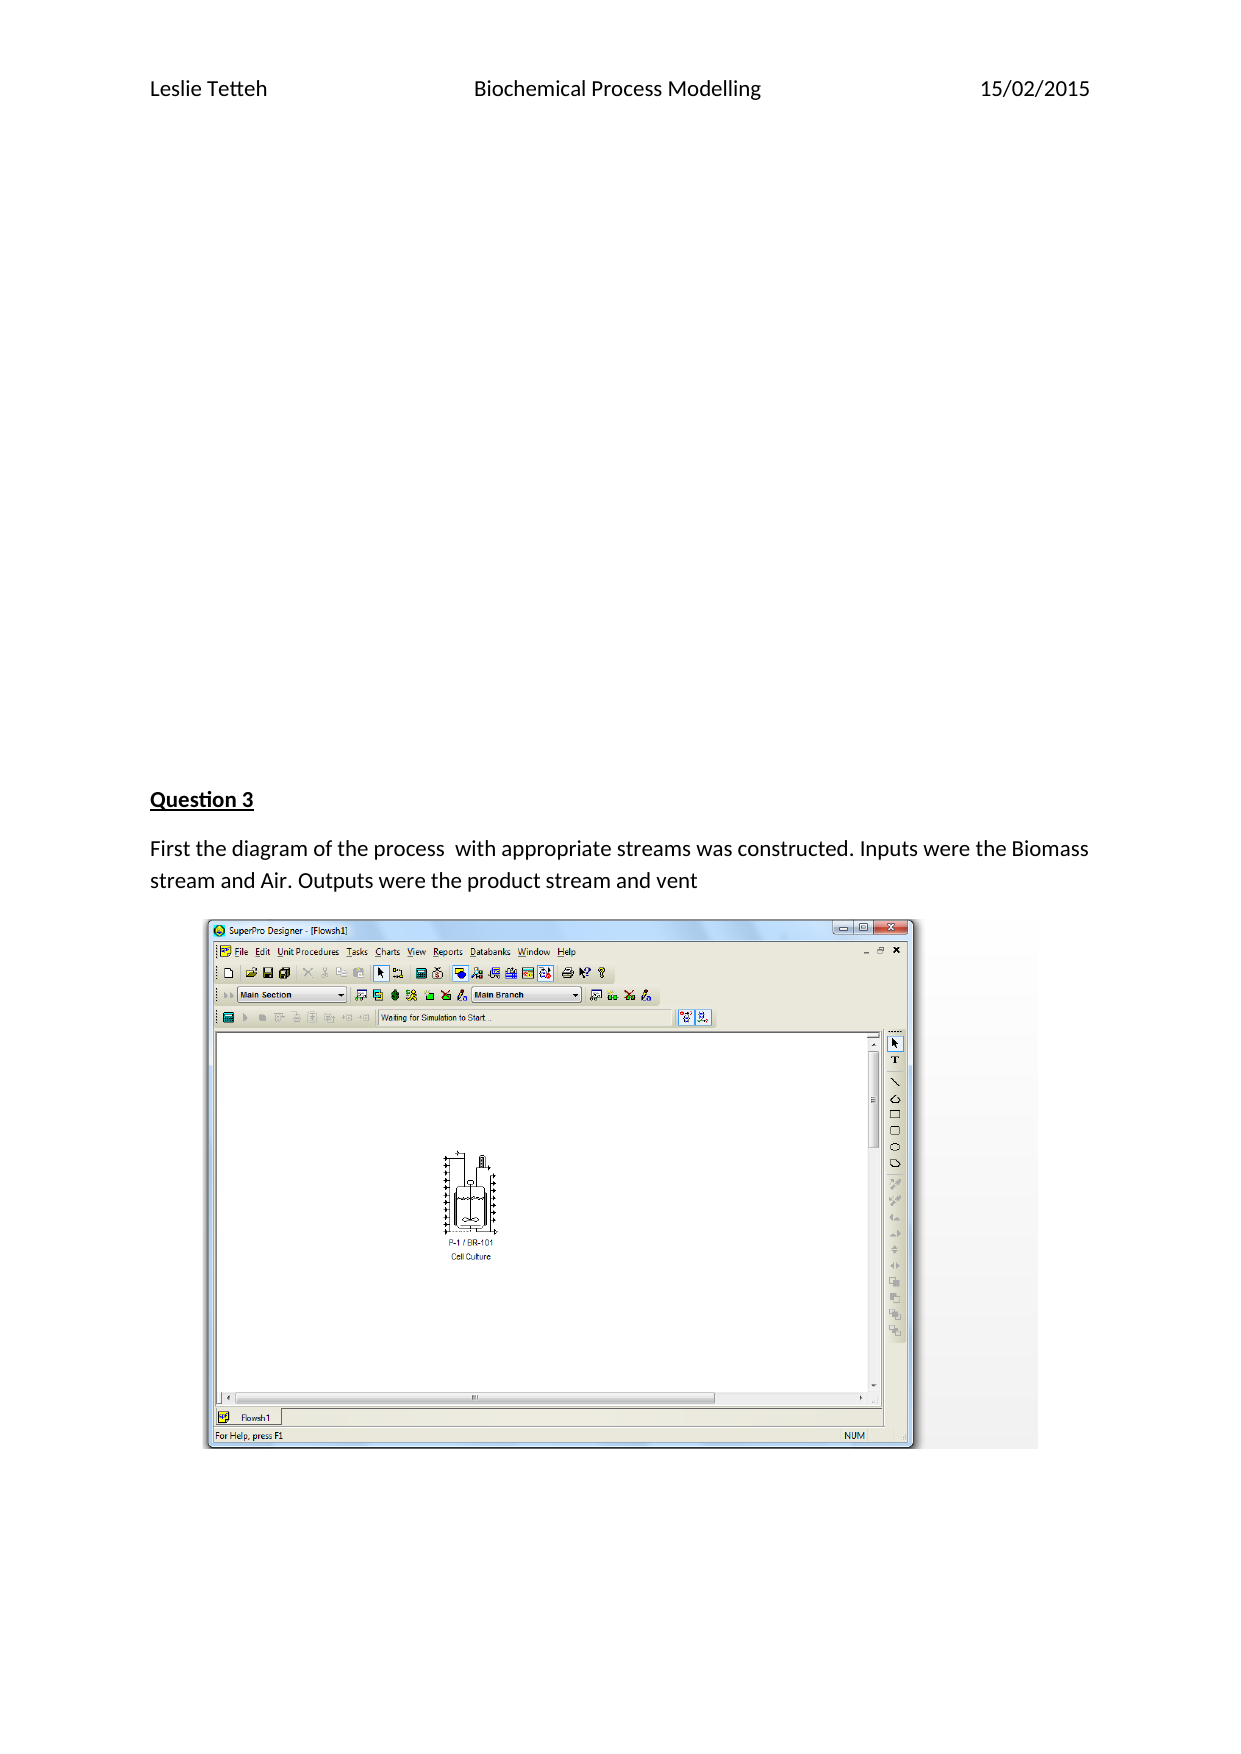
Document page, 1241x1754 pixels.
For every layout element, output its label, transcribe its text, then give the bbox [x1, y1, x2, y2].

text Question 3 [150, 785, 1090, 813]
picture [202, 919, 1038, 1449]
text First the diagram of the process with appropriate streams was constructed. Inputs were the Biomass stream and Air. Outputs were the product stream and vent [150, 834, 1090, 894]
